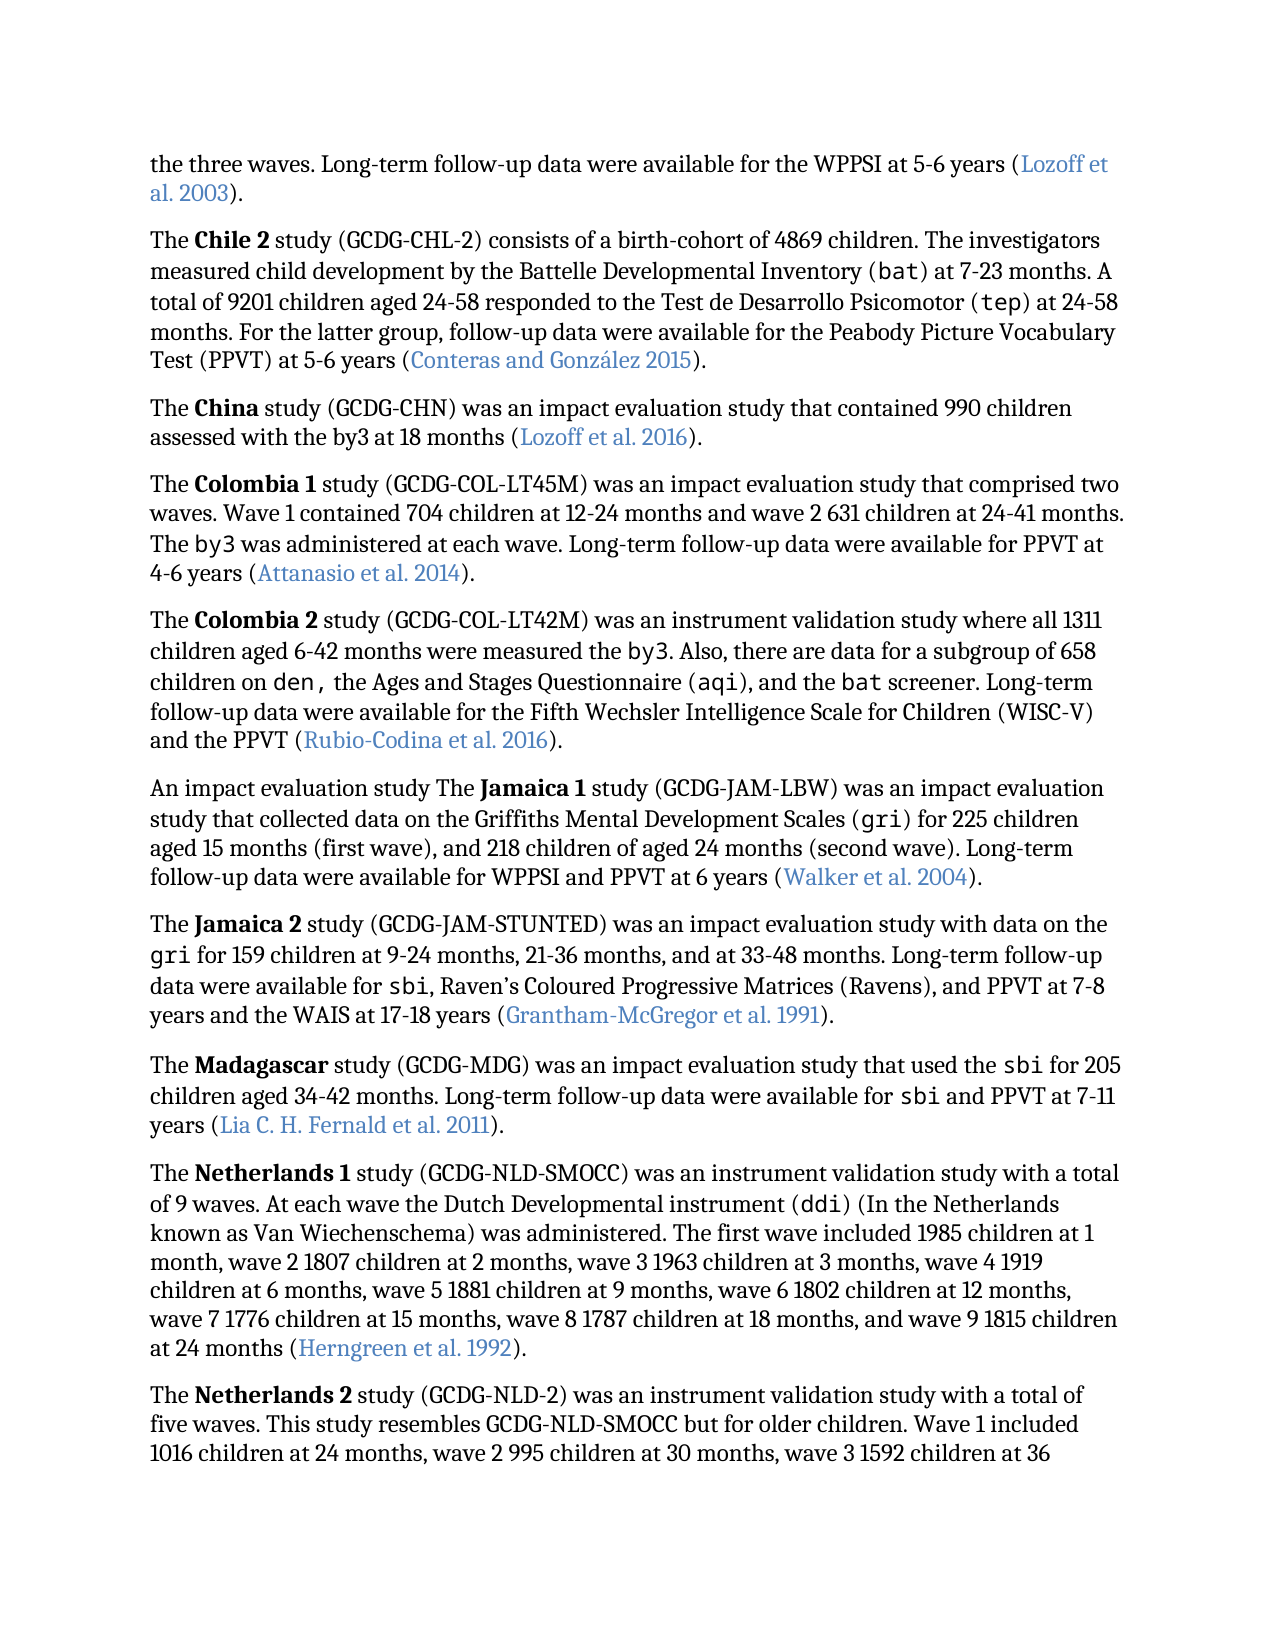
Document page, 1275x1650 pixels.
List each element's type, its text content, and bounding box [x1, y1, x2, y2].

text The Netherlands 1 study (GCDG-NLD-SMOCC) was an instrument validation study with a total of 9 waves. At each wave the Dutch Developmental instrument (ddi) (In the Netherlands known as Van Wiechenschema) was administered. The first wave included 1985 children at 1 month, wave 2 1807 children at 2 months, wave 3 1963 children at 3 months, wave 4 1919 children at 6 months, wave 5 1881 children at 9 months, wave 6 1802 children at 12 months, wave 7 1776 children at 15 months, wave 8 1787 children at 18 months, and wave 9 1815 children at 24 months (Herngreen et al. 1992). [150, 1159, 1125, 1362]
text The Madagascar study (GCDG-MDG) was an impact evaluation study that used the sbi for 205 children aged 34-42 months. Long-term follow-up data were available for sbi and PPVT at 7-11 years (Lia C. H. Fernald et al. 2011). [150, 1049, 1125, 1140]
text The Jamaica 2 study (GCDG-JAM-STUNTED) was an impact evaluation study with data on the gri for 159 children at 9-24 months, 21-36 months, and at 33-48 months. Long-term follow-up data were available for sbi, Raven’s Coloured Progressive Matrices (Ravens), and PPVT at 7-8 years and the WAIS at 17-18 years (Grantham-McGregor et al. 1991). [150, 910, 1125, 1030]
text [150, 1381, 1125, 1467]
text The Colombia 1 study (GCDG-COL-LT45M) was an impact evaluation study that comprised two waves. Wave 1 contained 704 children at 12-24 months and wave 2 631 children at 24-41 months. The by3 was administered at each wave. Long-term follow-up data were available for PPVT at 4-6 years (Attanasio et al. 2014). [150, 470, 1125, 587]
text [150, 150, 1125, 207]
text The Chile 2 study (GCDG-CHL-2) consists of a birth-cohort of 4869 children. The investigators measured child development by the Battelle Developmental Inventory (bat) at 7-23 months. A total of 9201 children aged 24-58 responded to the Test de Desarrollo Psicomotor (tep) at 24-58 months. For the latter group, follow-up data were available for the Peabody Picture Vocabulary Test (PPVT) at 5-6 years (Conteras and González 2015). [150, 226, 1125, 375]
text The China study (GCDG-CHN) was an impact evaluation study that contained 990 children assessed with the by3 at 18 months (Lozoff et al. 2016). [150, 394, 1125, 451]
text The Colombia 2 study (GCDG-COL-LT42M) was an instrument validation study where all 1311 children aged 6-42 months were measured the by3. Also, there are data for a subgroup of 658 children on den, the Ages and Stages Questionnaire (aqi), and the bat screener. Long-term follow-up data were available for the Fifth Wechsler Intelligence Scale for Children (WISC-V) and the PPVT (Rubio-Codina et al. 2016). [150, 606, 1125, 755]
text An impact evaluation study The Jamaica 1 study (GCDG-JAM-LBW) was an impact evaluation study that collected data on the Griffiths Mental Development Scales (gri) for 225 children aged 15 months (first wave), and 218 children of aged 24 months (second wave). Long-term follow-up data were available for WPPSI and PPVT at 6 years (Walker et al. 2004). [150, 774, 1125, 891]
